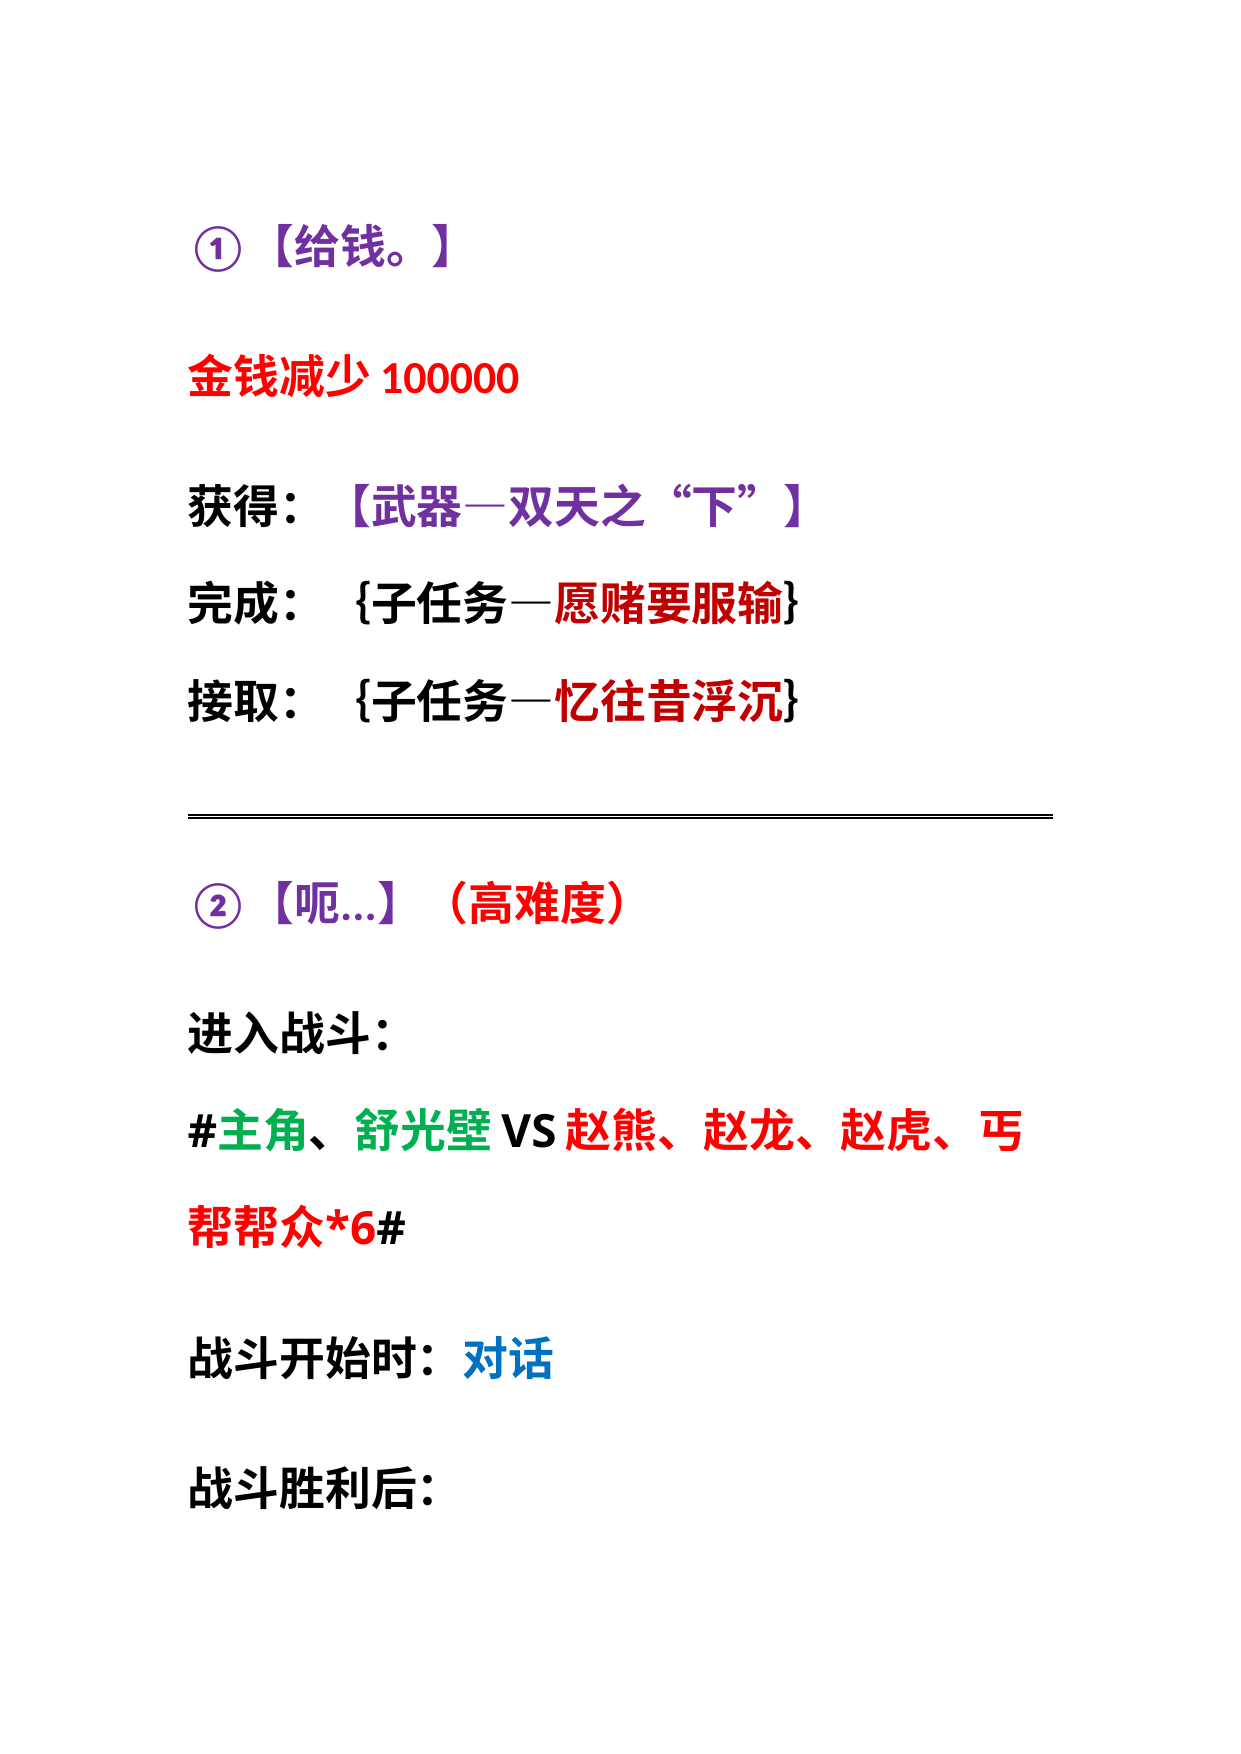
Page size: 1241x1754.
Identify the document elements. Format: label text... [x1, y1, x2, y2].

text 完成：｛子任务—愿赌要服输｝ [187, 552, 1053, 649]
text 战斗开始时：对话 [187, 1306, 1053, 1404]
text 进入战斗： [187, 981, 1053, 1079]
text 获得：【武器—双天之“下”】 [187, 454, 1053, 552]
text 战斗胜利后： [187, 1436, 1053, 1534]
text 接取：｛子任务—忆往昔浮沉｝ [187, 649, 1053, 747]
text ①【给钱。】 [187, 194, 1053, 292]
text 金钱减少100000 [187, 324, 1053, 422]
text #主角、舒光壁VS赵熊、赵龙、赵虎、丐帮帮众*6# [187, 1079, 1053, 1274]
text ②【呃...】（高难度） [187, 851, 1053, 949]
